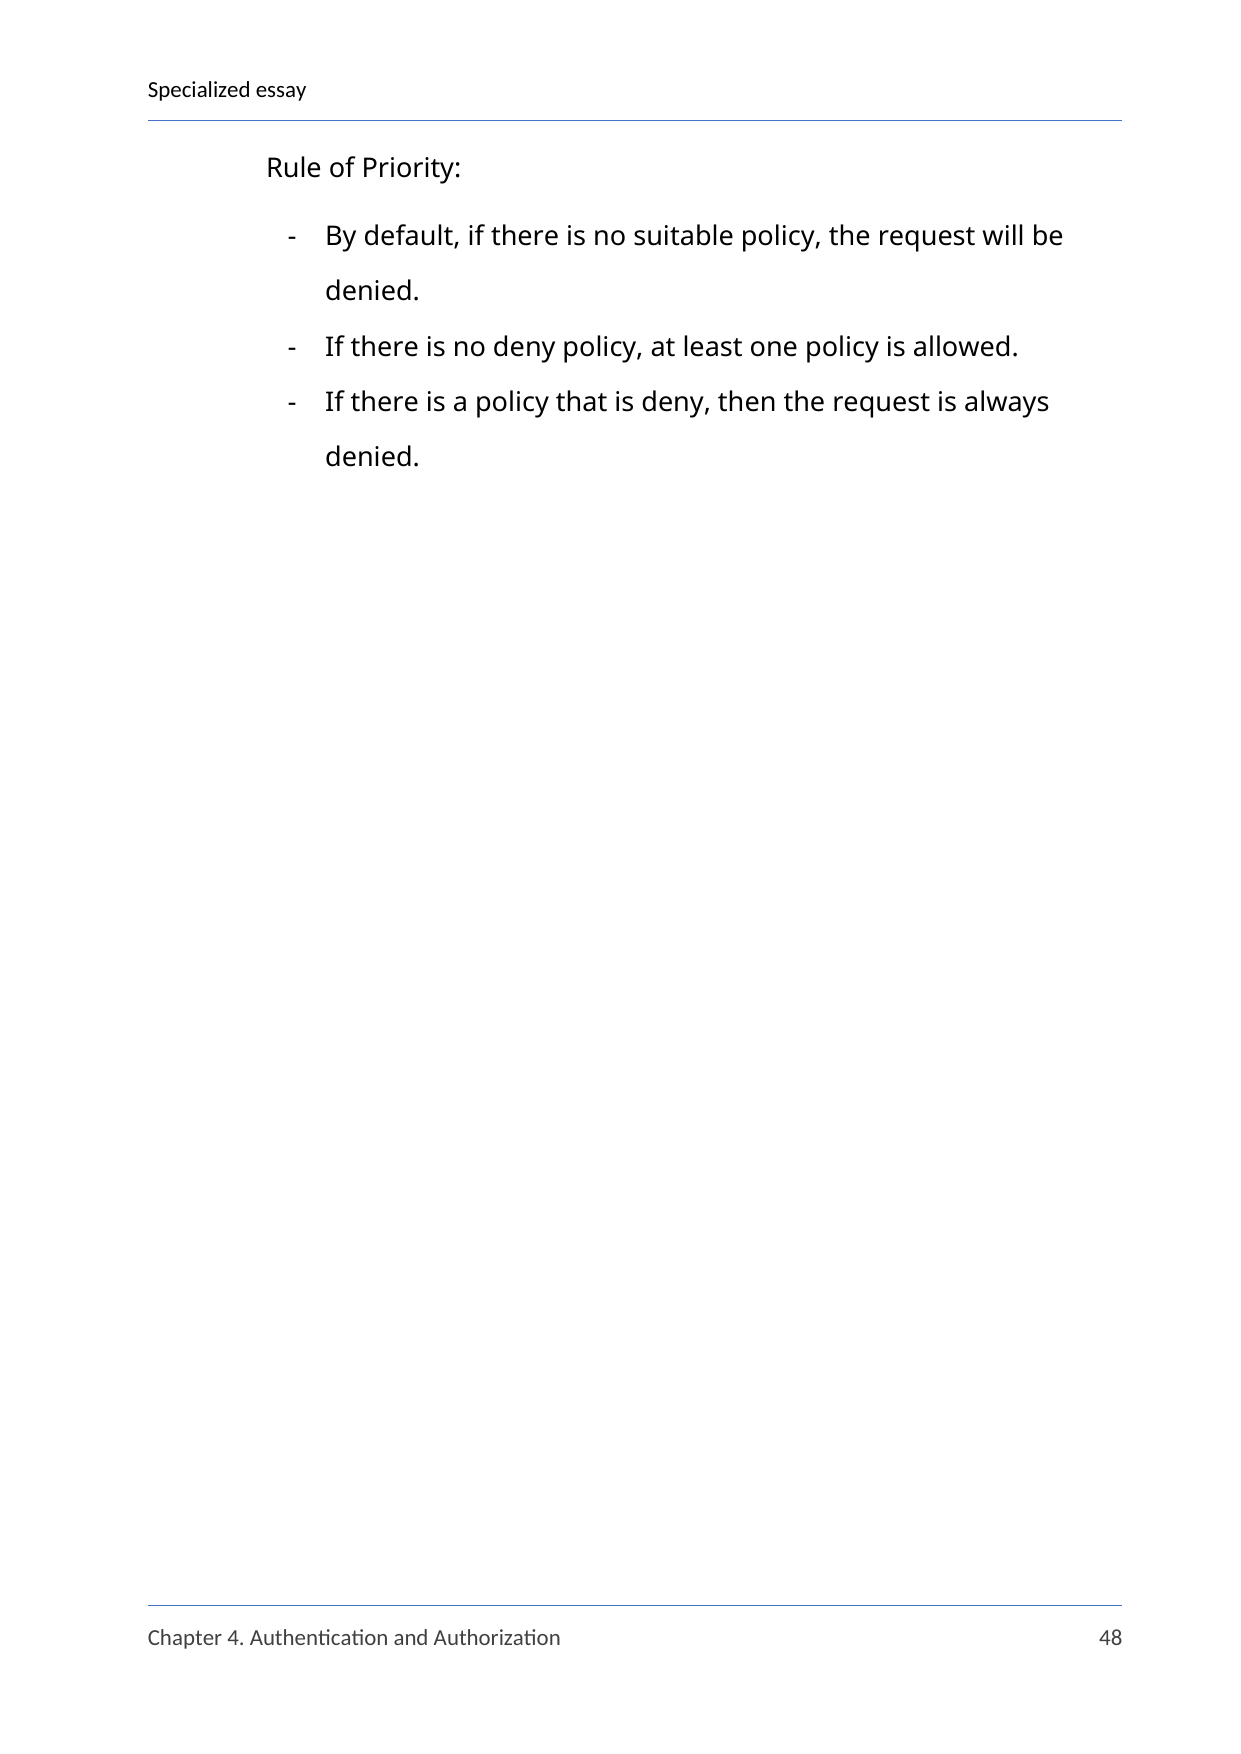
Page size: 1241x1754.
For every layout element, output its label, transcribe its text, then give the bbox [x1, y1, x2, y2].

list By default, if there is no suitable policy, the request will be denied. [287, 217, 1122, 309]
text Rule of Priority: [266, 149, 1122, 186]
list If there is a policy that is deny, then the request is always denied. [287, 382, 1122, 475]
list If there is no deny policy, at least one policy is allowed. [287, 327, 1122, 364]
